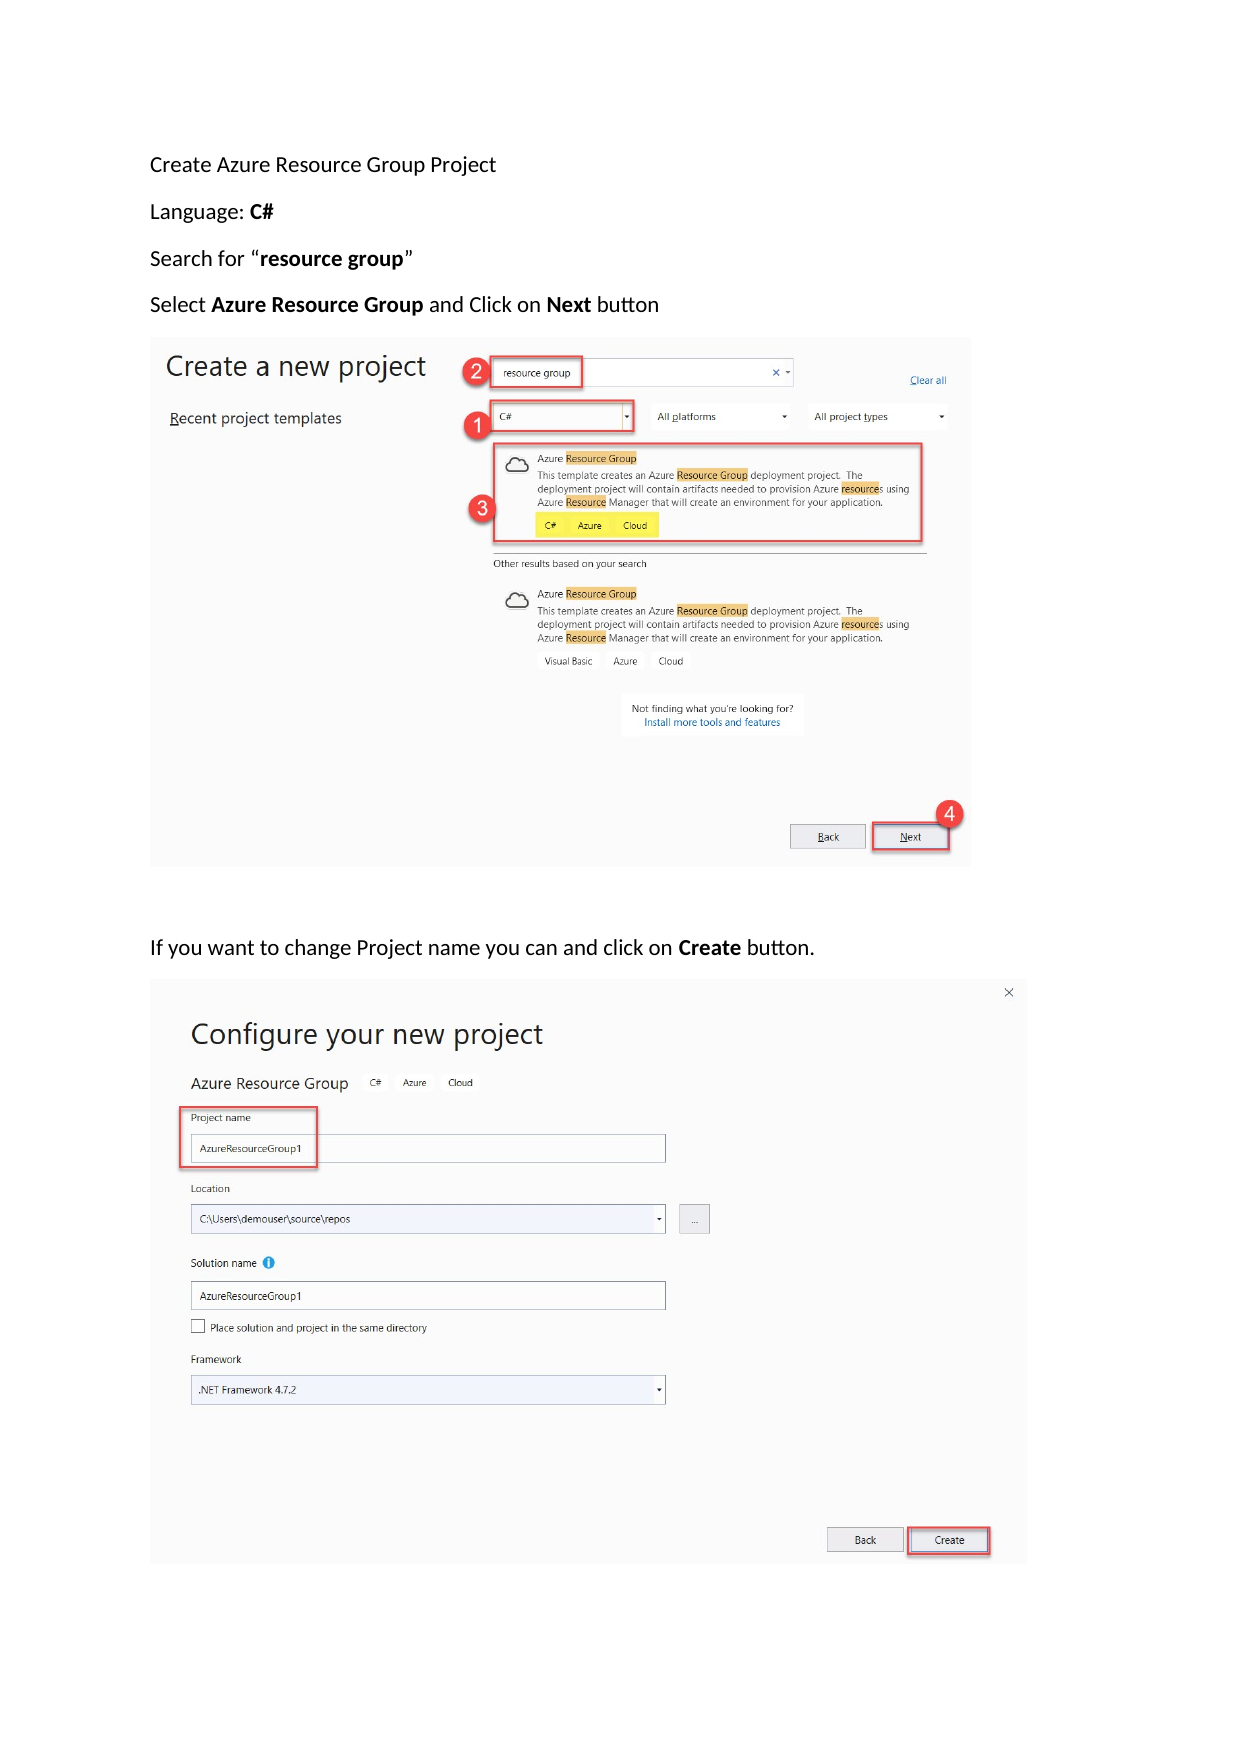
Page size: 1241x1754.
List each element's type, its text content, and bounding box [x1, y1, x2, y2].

picture [150, 979, 1028, 1564]
text Create Azure Resource Group Project [150, 150, 1090, 178]
text Language: C# [150, 197, 1090, 225]
text Select Azure Resource Group and Click on Next button [150, 291, 1090, 319]
picture [150, 337, 972, 867]
text Search for “resource group” [150, 244, 1090, 272]
text If you want to change Project name you can and click on Create button. [150, 933, 1090, 961]
